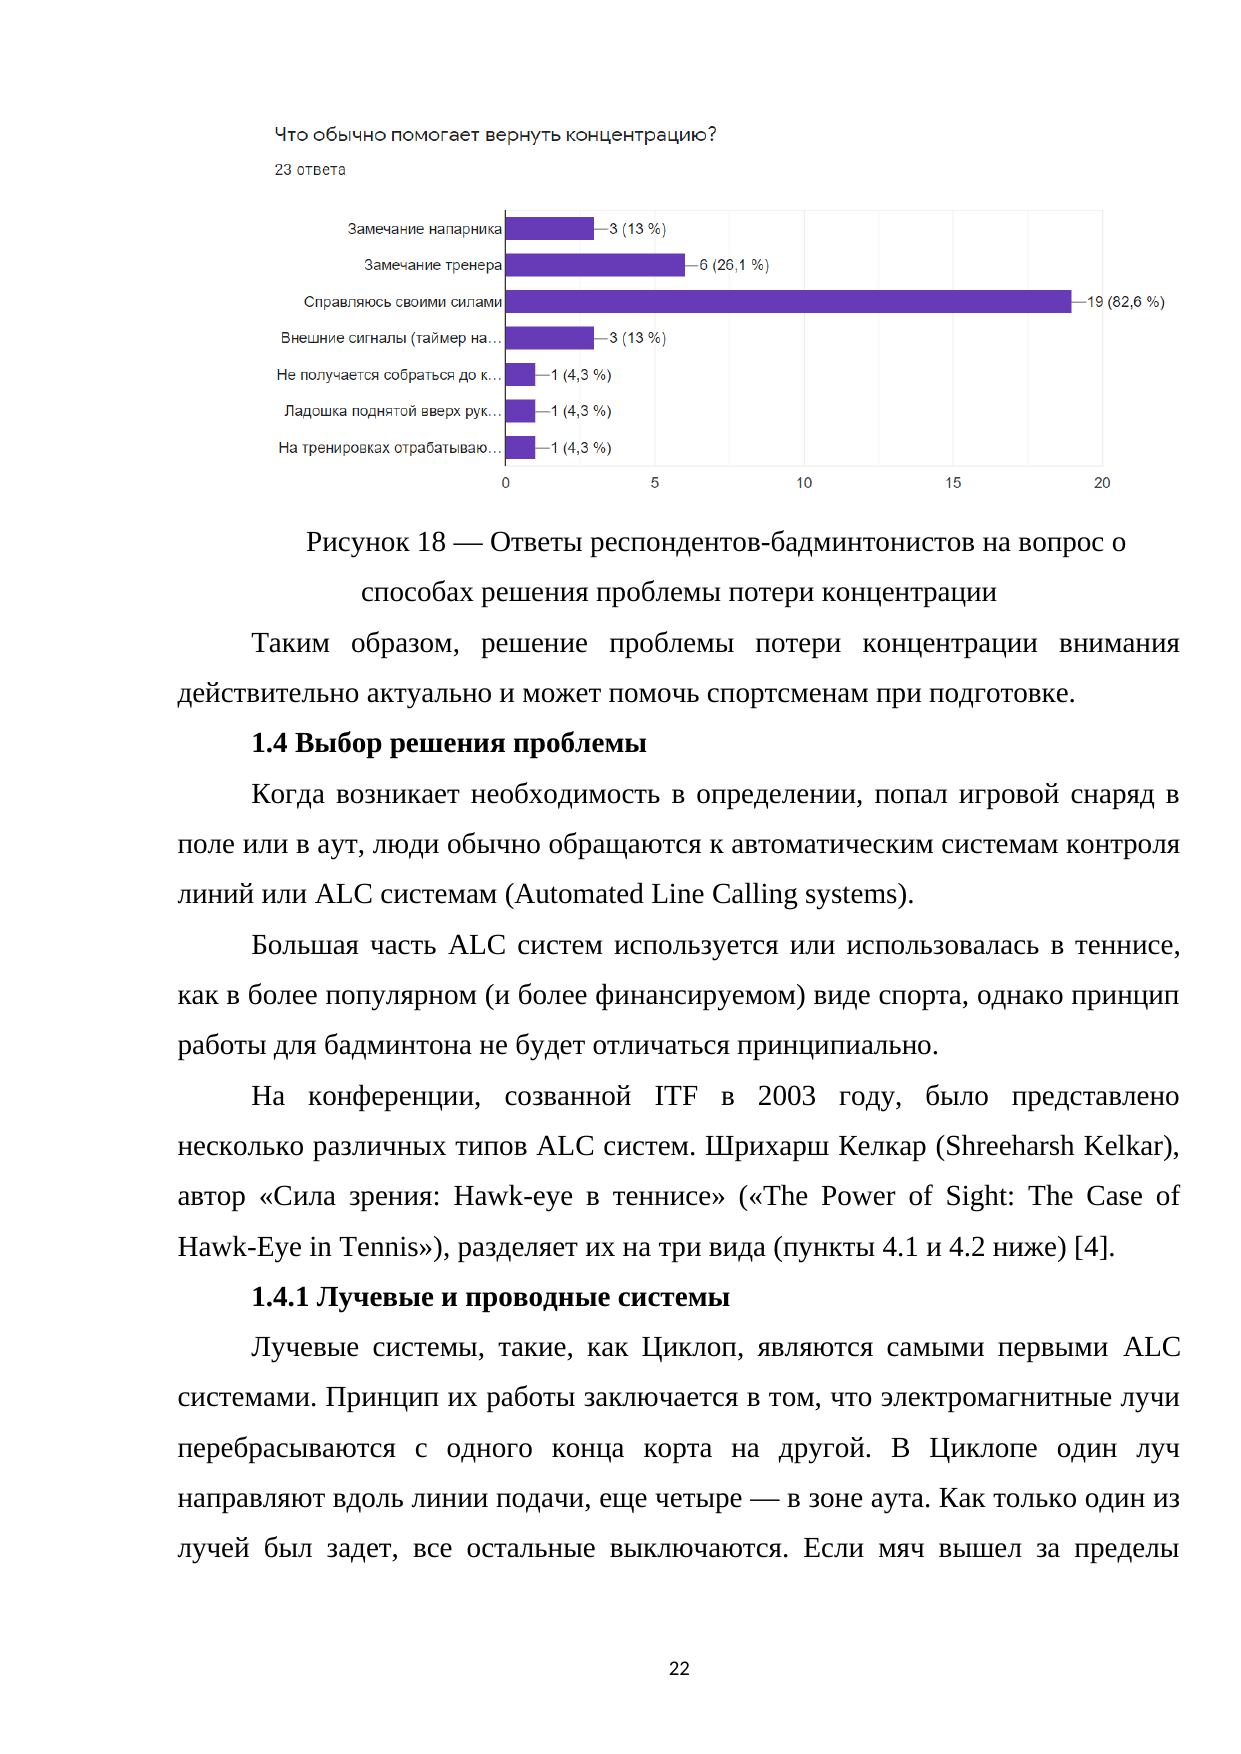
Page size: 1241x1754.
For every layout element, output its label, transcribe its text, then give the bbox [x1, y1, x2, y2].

text На конференции, созванной ITF в 2003 году, было представлено несколько различных типов ALC систем. Шрихарш Келкар (Shreeharsh Kelkar), автор «Сила зрения: Hawk-eye в теннисе» («The Power of Sight: The Case of Hawk-Eye in Tennis»), разделяет их на три вида (пункты 4.1 и 4.2 ниже) [4]. [177, 1078, 1181, 1262]
text Когда возникает необходимость в определении, попал игровой снаряд в поле или в аут, люди обычно обращаются к автоматическим системам контроля линий или ALC системам (Automated Line Calling systems). [177, 776, 1181, 910]
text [177, 1329, 1181, 1564]
text Рисунок 18 — Ответы респондентов-бадминтонистов на вопрос о способах решения проблемы потери концентрации [177, 524, 1181, 608]
picture [252, 118, 1180, 512]
text Таким образом, решение проблемы потери концентрации внимания действительно актуально и может помочь спортсменам при подготовке. [177, 625, 1181, 709]
text 1.4.1 Лучевые и проводные системы [177, 1279, 1181, 1312]
text Большая часть ALC систем используется или использовалась в теннисе, как в более популярном (и более финансируемом) виде спорта, однако принцип работы для бадминтона не будет отличаться принципиально. [177, 927, 1181, 1061]
text 1.4 Выбор решения проблемы [177, 726, 1181, 759]
